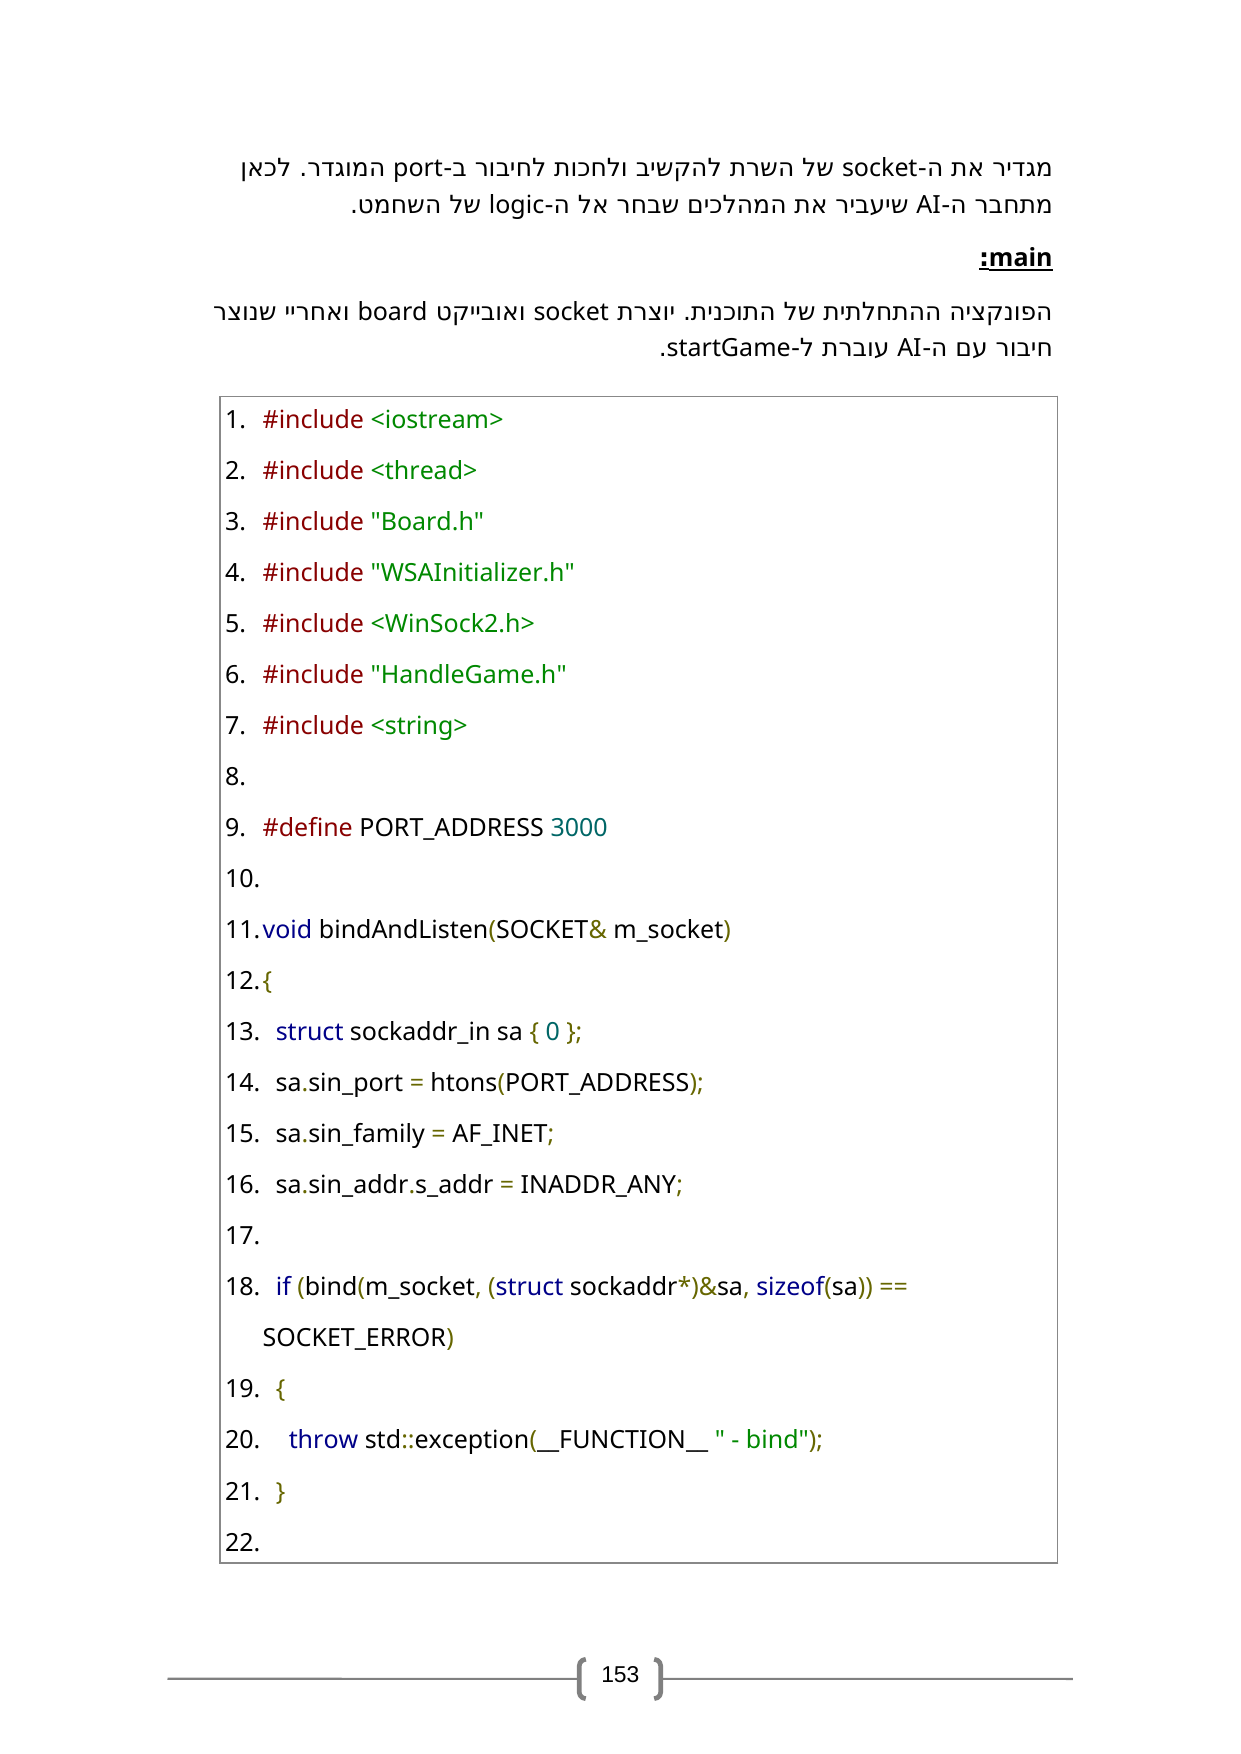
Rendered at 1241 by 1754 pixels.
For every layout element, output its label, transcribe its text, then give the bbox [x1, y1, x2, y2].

list sa.sin_family = AF_INET; [221, 1110, 1057, 1150]
list throw std::exception(__FUNCTION__ " - bind"); [221, 1416, 1057, 1456]
text הפונקציה ההתחלתית של התוכנית. יוצרת socket ואובייקט board ואחריי שנוצר חיבור עם ה-AI עוברת ל-startGame. [187, 293, 1053, 364]
list #include "Board.h" [221, 498, 1057, 537]
list #include <string> [221, 702, 1057, 742]
list #include "WSAInitializer.h" [221, 549, 1057, 588]
list #include "HandleGame.h" [221, 651, 1057, 691]
list void bindAndListen(SOCKET& m_socket) [221, 906, 1057, 946]
list struct sockaddr_in sa { 0 }; [221, 1008, 1057, 1048]
list { [221, 957, 1057, 997]
list { [221, 1365, 1057, 1405]
list #include <thread> [221, 447, 1057, 486]
list if (bind(m_socket, (struct sockaddr*)&sa, sizeof(sa)) == SOCKET_ERROR) [221, 1263, 1057, 1354]
list sa.sin_addr.s_addr = INADDR_ANY; [221, 1161, 1057, 1201]
list #include <iostream> [221, 397, 1057, 435]
text main: [187, 240, 1053, 274]
list sa.sin_port = htons(PORT_ADDRESS); [221, 1059, 1057, 1099]
list #define PORT_ADDRESS 3000 [221, 804, 1057, 844]
list #include <WinSock2.h> [221, 600, 1057, 639]
list } [221, 1467, 1057, 1507]
text מגדיר את ה-socket של השרת להקשיב ולחכות לחיבור ב-port המוגדר. לכאן מתחבר ה-AI שיעביר את המהלכים שבחר אל ה-logic של השחמט. [187, 150, 1053, 220]
